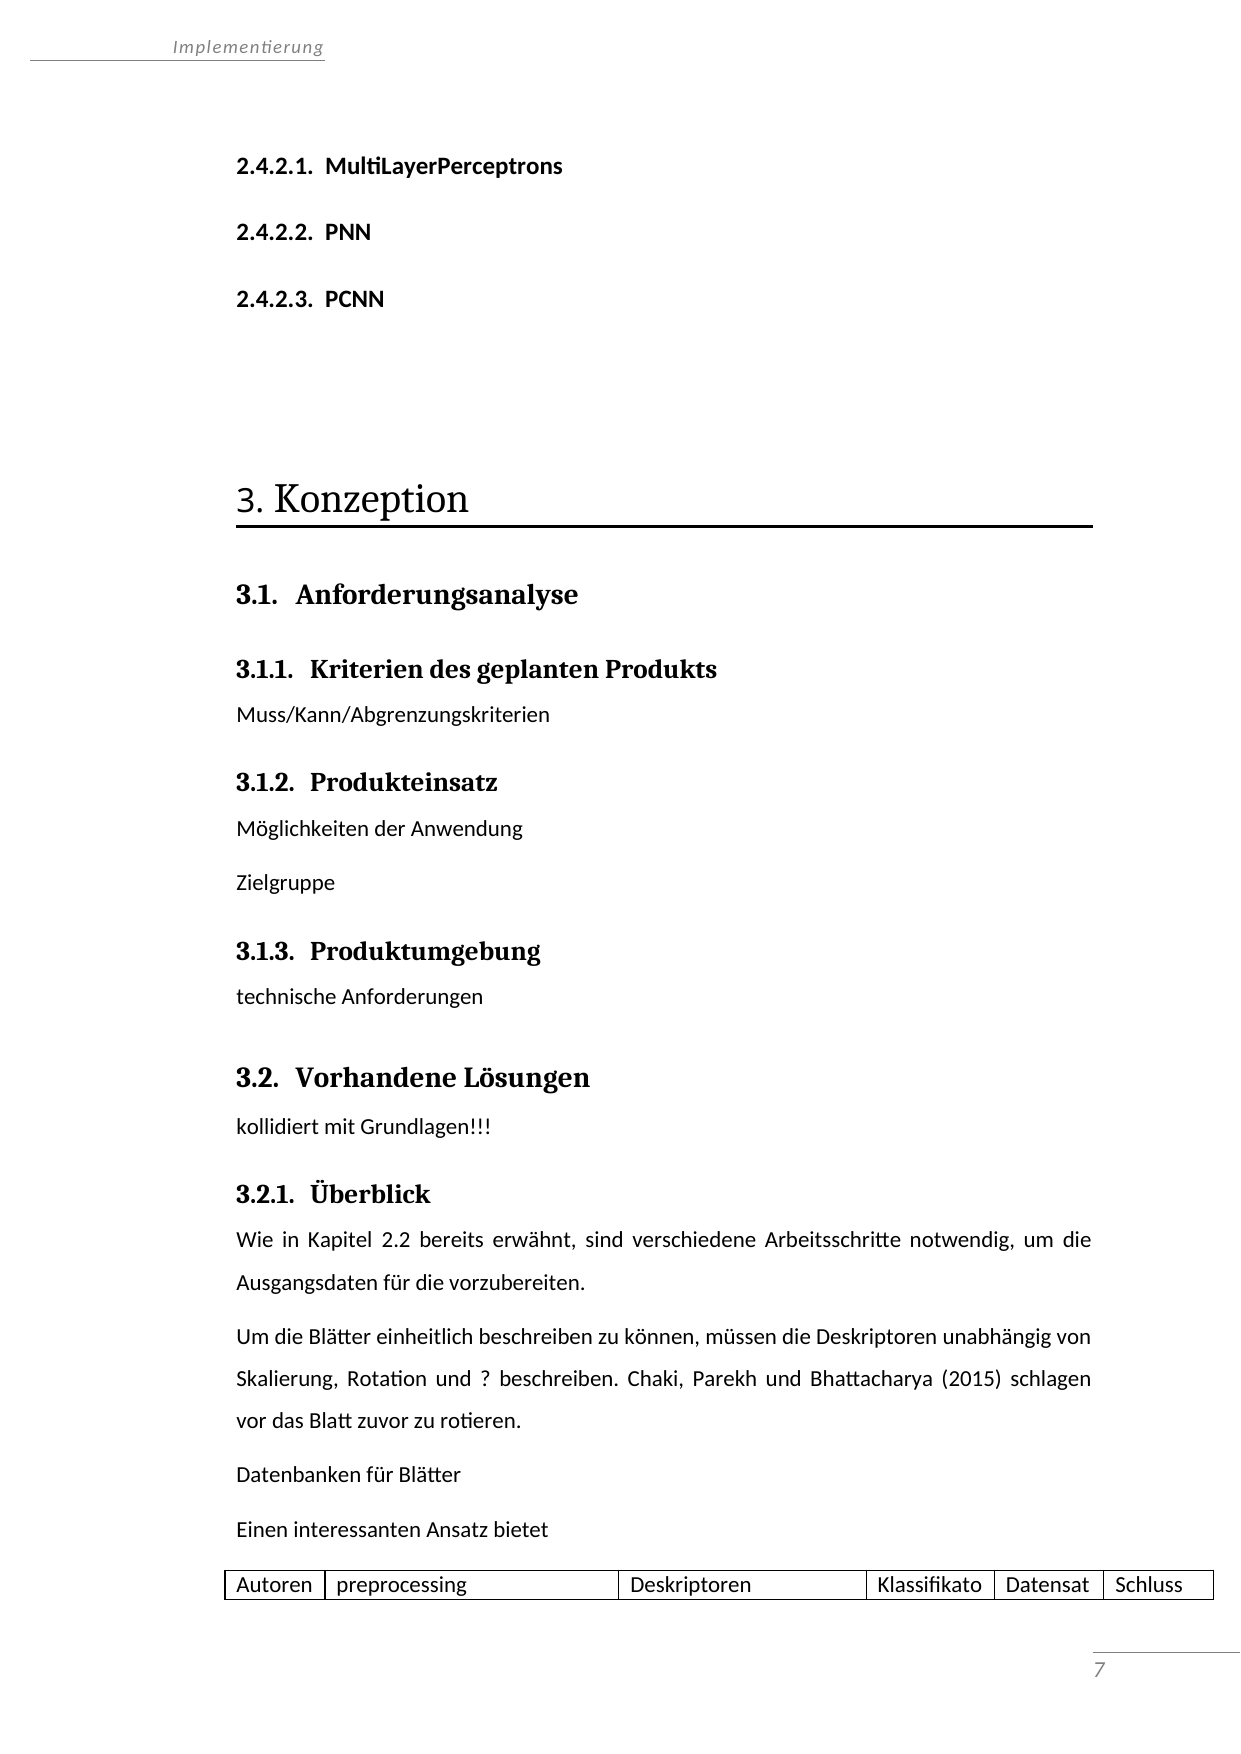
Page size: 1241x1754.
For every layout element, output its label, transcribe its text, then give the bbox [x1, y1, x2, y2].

subtitle Konzeption [236, 475, 1093, 525]
table_header Schluss [1104, 1571, 1213, 1598]
text Wie in Kapitel 2.2 bereits erwähnt, sind verschiedene Arbeitsschritte notwendig, um die Ausgangsdaten für die vorzubereiten. [236, 1226, 1093, 1296]
subtitle MultiLayerPerceptrons [236, 150, 1093, 181]
text technische Anforderungen [236, 982, 1093, 1010]
text Zielgruppe [236, 868, 1093, 897]
text Um die Blätter einheitlich beschreiben zu können, müssen die Deskriptoren unabhängig von Skalierung, Rotation und ? beschreiben. Chaki, Parekh und Bhattacharya (2015) schlagen vor das Blatt zuvor zu rotieren. [236, 1322, 1093, 1434]
subtitle Kriterien des geplanten Produkts [236, 654, 1093, 685]
table_header Autoren [226, 1571, 324, 1598]
text Einen interessanten Ansatz bietet [236, 1515, 1093, 1543]
text Möglichkeiten der Anwendung [236, 814, 1093, 842]
text Datenbanken für Blätter [236, 1461, 1093, 1488]
table_header Klassifikatoren [867, 1571, 994, 1598]
subtitle Vorhandene Lösungen [236, 1062, 1093, 1095]
subtitle Überblick [236, 1179, 1093, 1210]
table_header Datensatz [995, 1571, 1103, 1598]
subtitle Produktumgebung [236, 936, 1093, 967]
subtitle Anforderungsanalyse [236, 578, 1093, 612]
table_header Deskriptoren [619, 1571, 866, 1598]
text Muss/Kann/Abgrenzungskriterien [236, 700, 1093, 728]
subtitle PNN [236, 217, 1093, 247]
subtitle Produkteinsatz [236, 767, 1093, 798]
subtitle PCNN [236, 283, 1093, 314]
table_header preprocessing [326, 1571, 618, 1598]
text kollidiert mit Grundlagen!!! [236, 1112, 1093, 1140]
